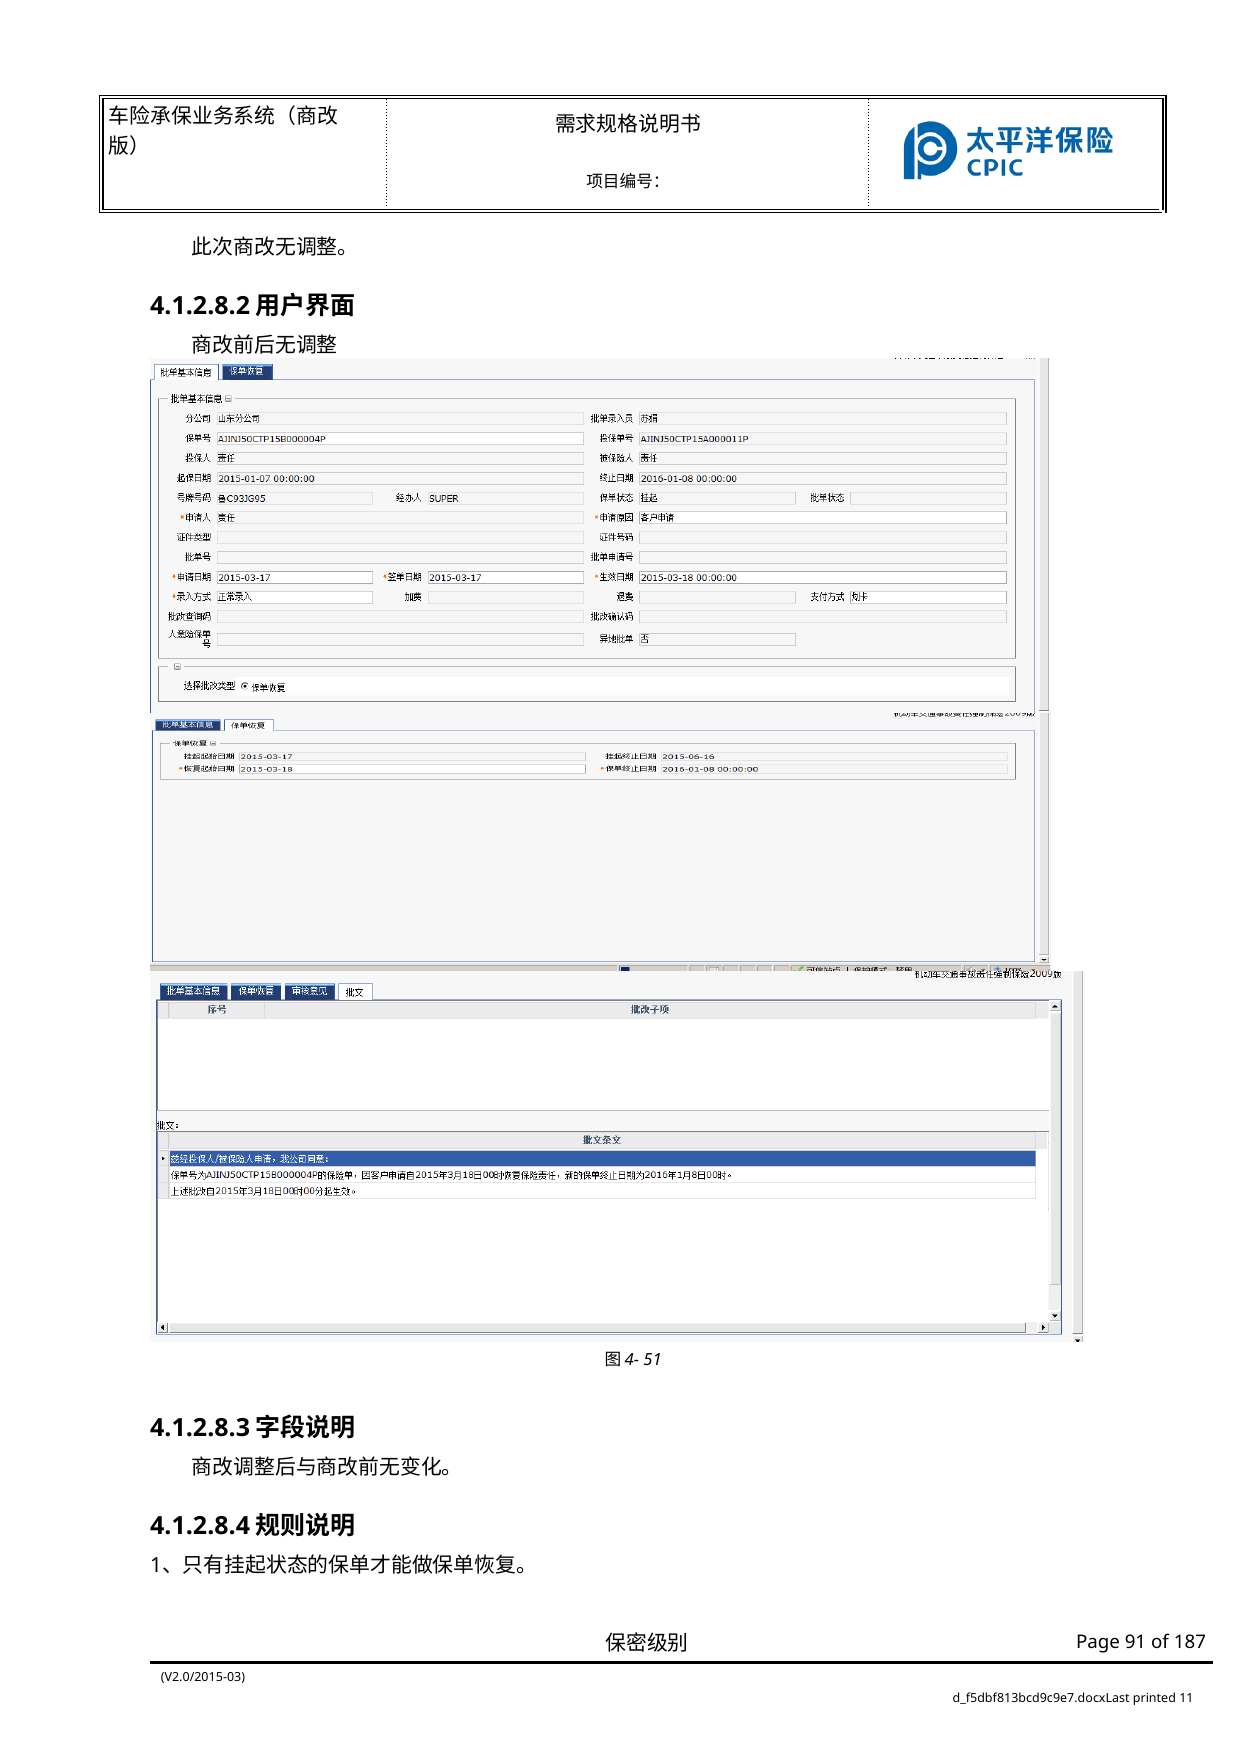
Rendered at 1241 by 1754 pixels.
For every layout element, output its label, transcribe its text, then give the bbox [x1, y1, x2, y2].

picture [900, 117, 1117, 183]
subtitle 字段说明 [150, 1408, 1116, 1444]
text 商改前后无调整 [150, 328, 1116, 358]
subtitle 规则说明 [150, 1505, 1116, 1542]
text 此次商改无调整。 [150, 231, 1116, 261]
text 图4- 51 [150, 1347, 1116, 1370]
text 商改调整后与商改前无变化。 [150, 1450, 1116, 1480]
picture [150, 358, 1085, 1342]
subtitle 用户界面 [150, 286, 1116, 322]
text 1、只有挂起状态的保单才能做保单恢复。 [150, 1548, 1116, 1578]
